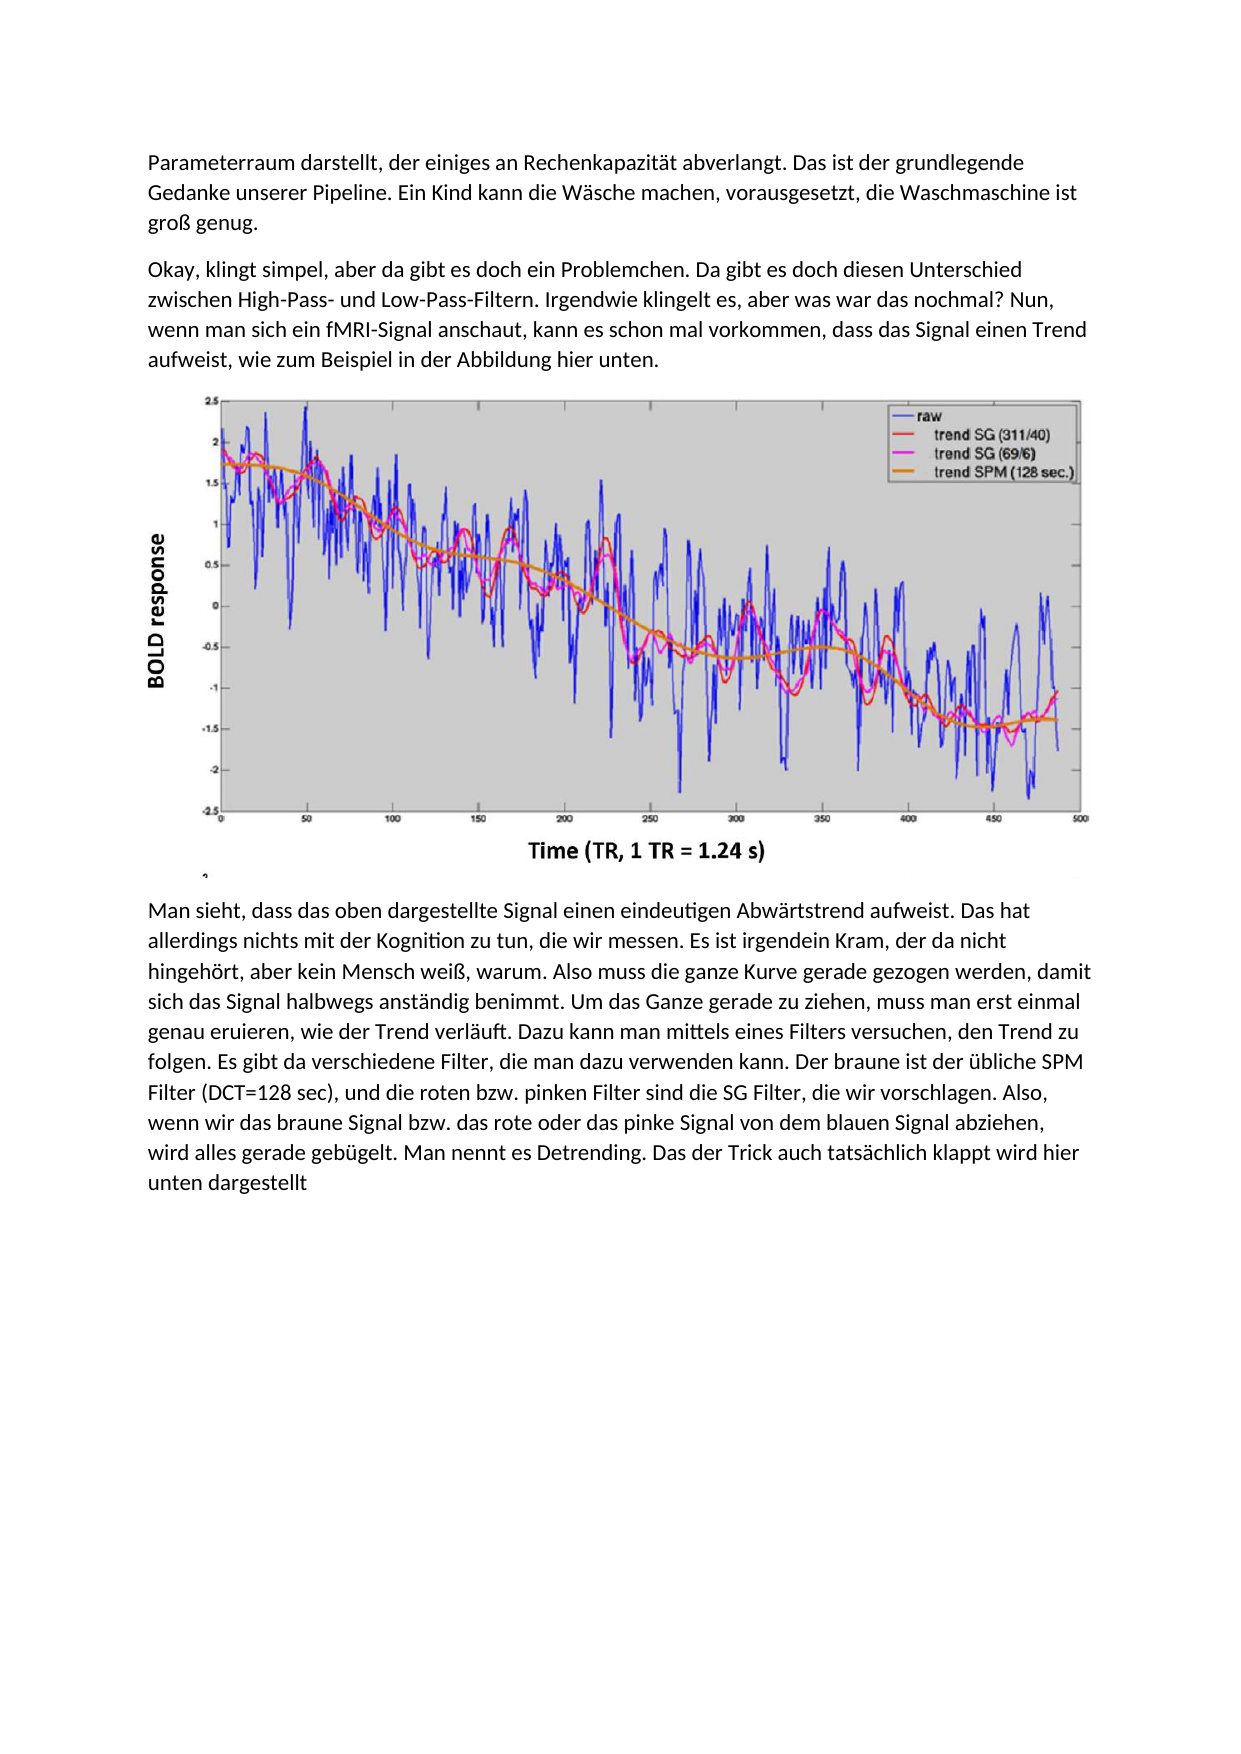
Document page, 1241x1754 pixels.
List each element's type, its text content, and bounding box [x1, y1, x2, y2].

text Man sieht, dass das oben dargestellte Signal einen eindeutigen Abwärtstrend aufweist. Das hat allerdings nichts mit der Kognition zu tun, die wir messen. Es ist irgendein Kram, der da nicht hingehört, aber kein Mensch weiß, warum. Also muss die ganze Kurve gerade gezogen werden, damit sich das Signal halbwegs anständig benimmt. Um das Ganze gerade zu ziehen, muss man erst einmal genau eruieren, wie der Trend verläuft. Dazu kann man mittels eines Filters versuchen, den Trend zu folgen. Es gibt da verschiedene Filter, die man dazu verwenden kann. Der braune ist der übliche SPM Filter (DCT=128 sec), und die roten bzw. pinken Filter sind die SG Filter, die wir vorschlagen. Also, wenn wir das braune Signal bzw. das rote oder das pinke Signal von dem blauen Signal abziehen, wird alles gerade gebügelt. Man nennt es Detrending. Das der Trick auch tatsächlich klappt wird hier unten dargestellt [148, 896, 1093, 1196]
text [148, 148, 1093, 236]
text Okay, klingt simpel, aber da gibt es doch ein Problemchen. Da gibt es doch diesen Unterschied zwischen High-Pass- und Low-Pass-Filtern. Irgendwie klingelt es, aber was war das nochmal? Nun, wenn man sich ein fMRI-Signal anschaut, kann es schon mal vorkommen, dass das Signal einen Trend aufweist, wie zum Beispiel in der Abbildung hier unten. [148, 255, 1093, 373]
